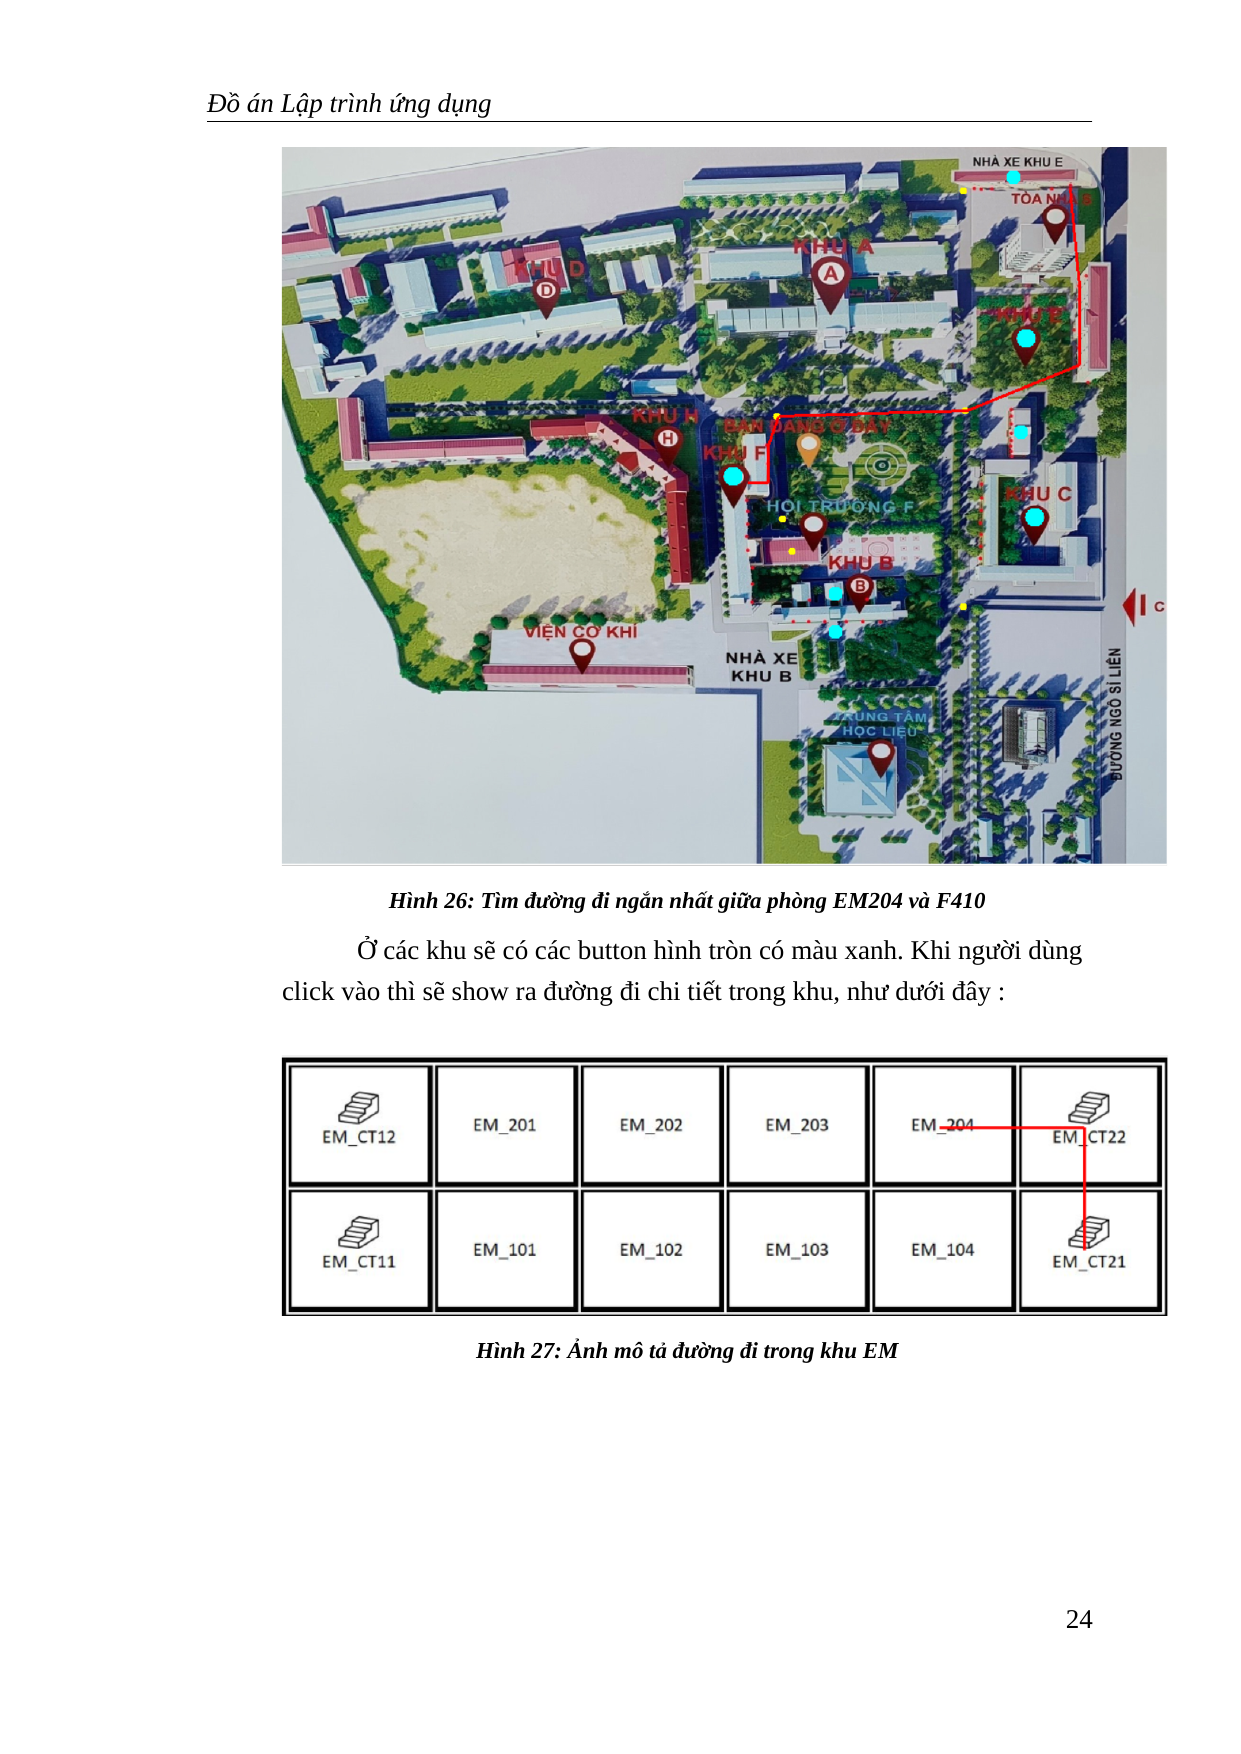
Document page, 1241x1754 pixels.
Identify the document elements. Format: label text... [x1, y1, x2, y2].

picture [281, 147, 1168, 866]
text Hình 26: Tìm đường đi ngắn nhất giữa phòng EM204 và F410 [207, 887, 1092, 914]
picture [281, 1055, 1169, 1316]
list Ở các khu sẽ có các button hình tròn có màu xanh. Khi người dùng click vào thì sẽ show ra đường đi chi tiết trong khu, như dưới đây : [282, 934, 1092, 1006]
text Hình 27: Ảnh mô tả đường đi trong khu EM [207, 1338, 1092, 1364]
